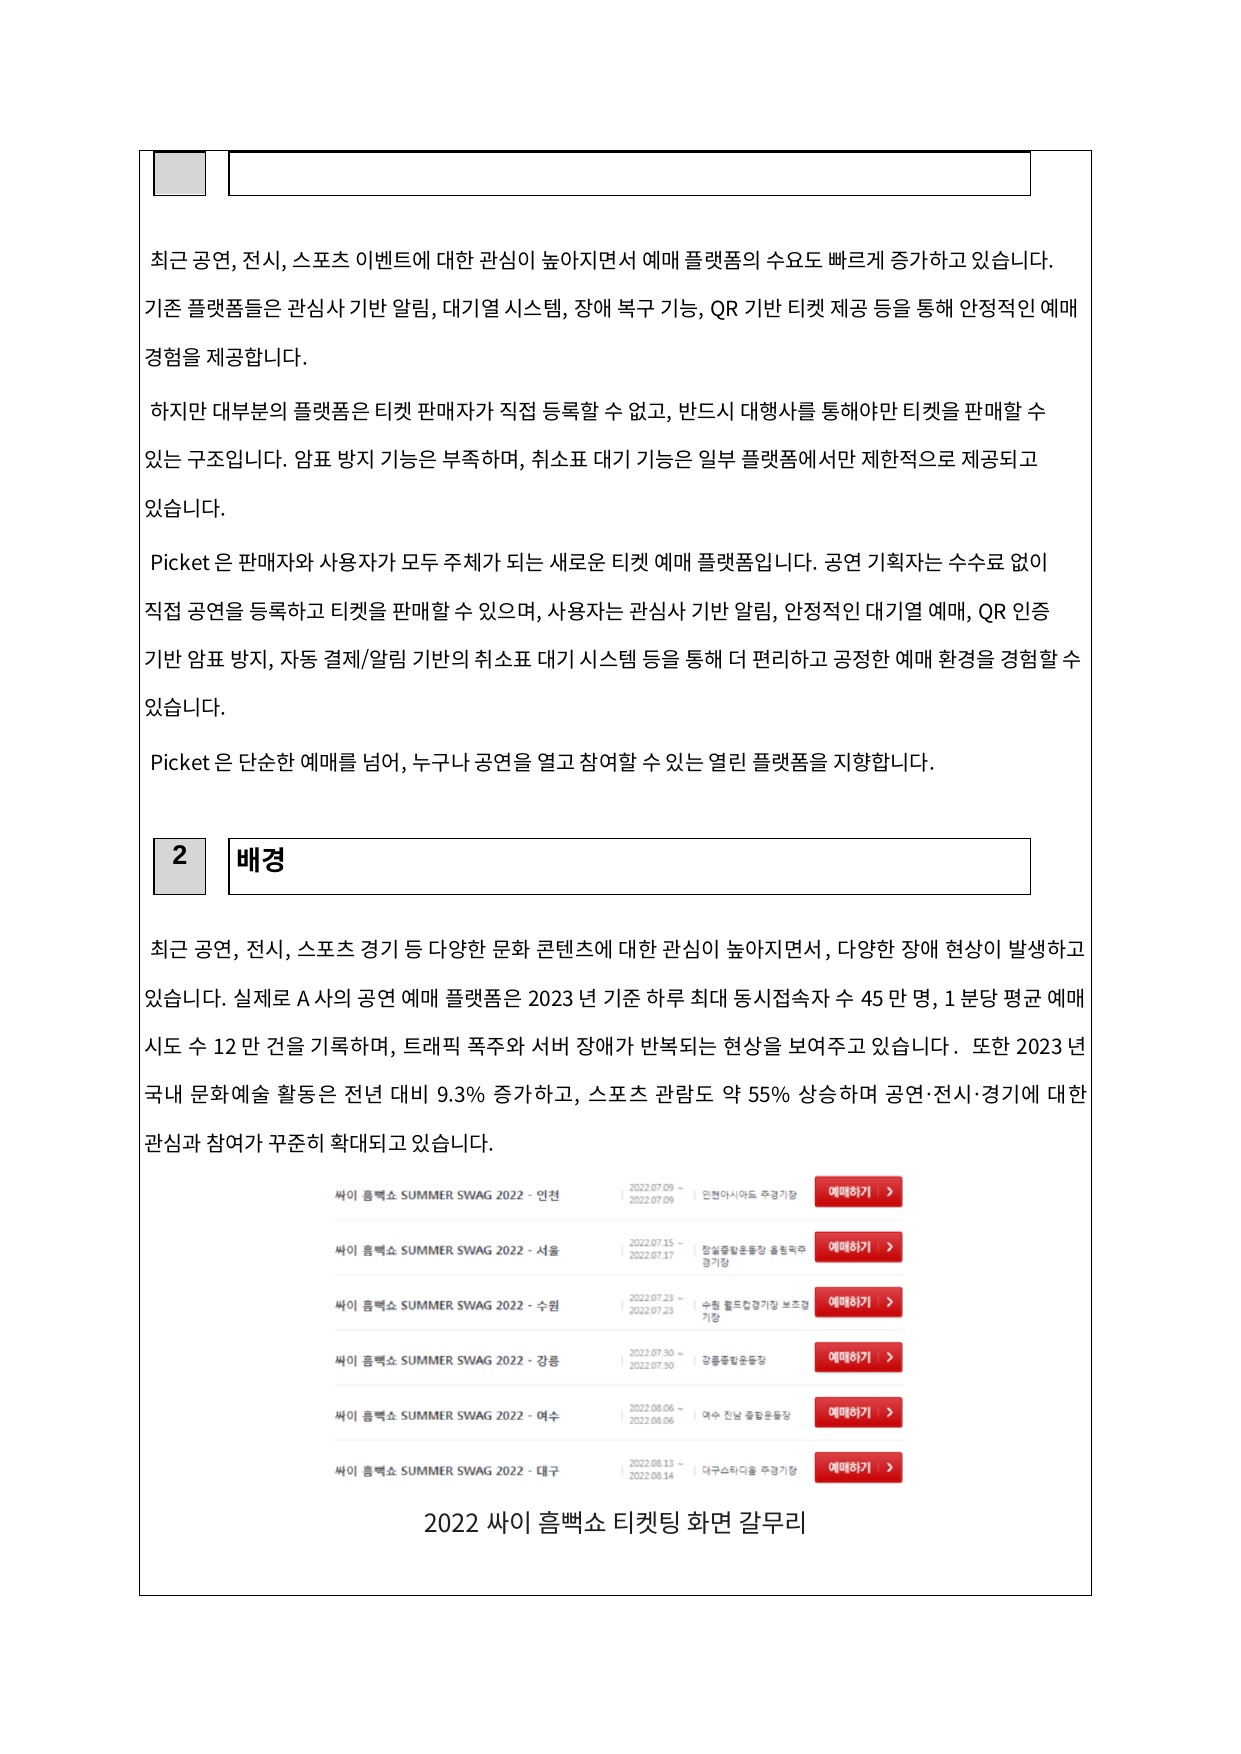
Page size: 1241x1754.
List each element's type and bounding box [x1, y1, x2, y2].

picture [328, 1175, 903, 1488]
table_header [140, 151, 1091, 1595]
